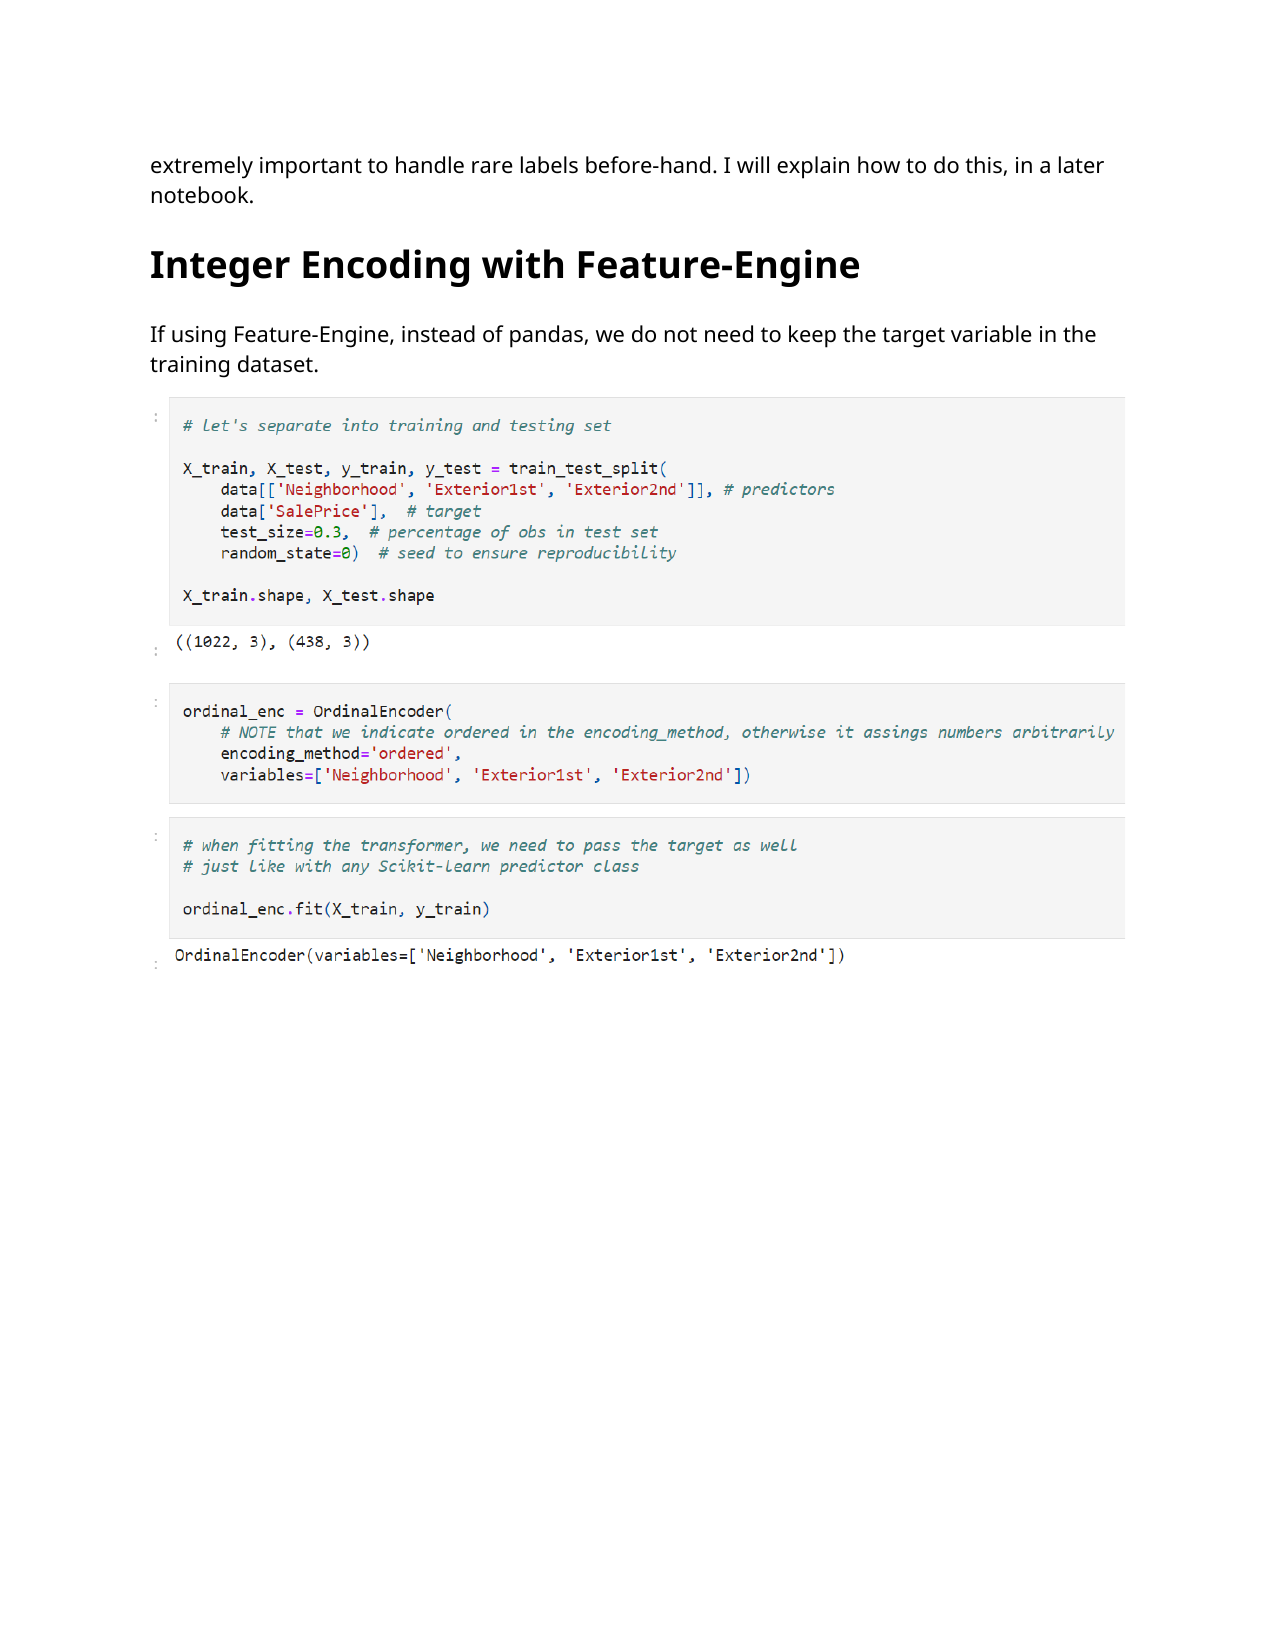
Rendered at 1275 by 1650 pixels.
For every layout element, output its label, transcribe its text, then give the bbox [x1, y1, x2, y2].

text Integer Encoding with Feature-Engine [150, 239, 1125, 290]
text If using Feature-Engine, instead of pandas, we do not need to keep the target variable in the training dataset. [150, 319, 1125, 378]
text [150, 150, 1125, 209]
picture [150, 391, 1125, 982]
